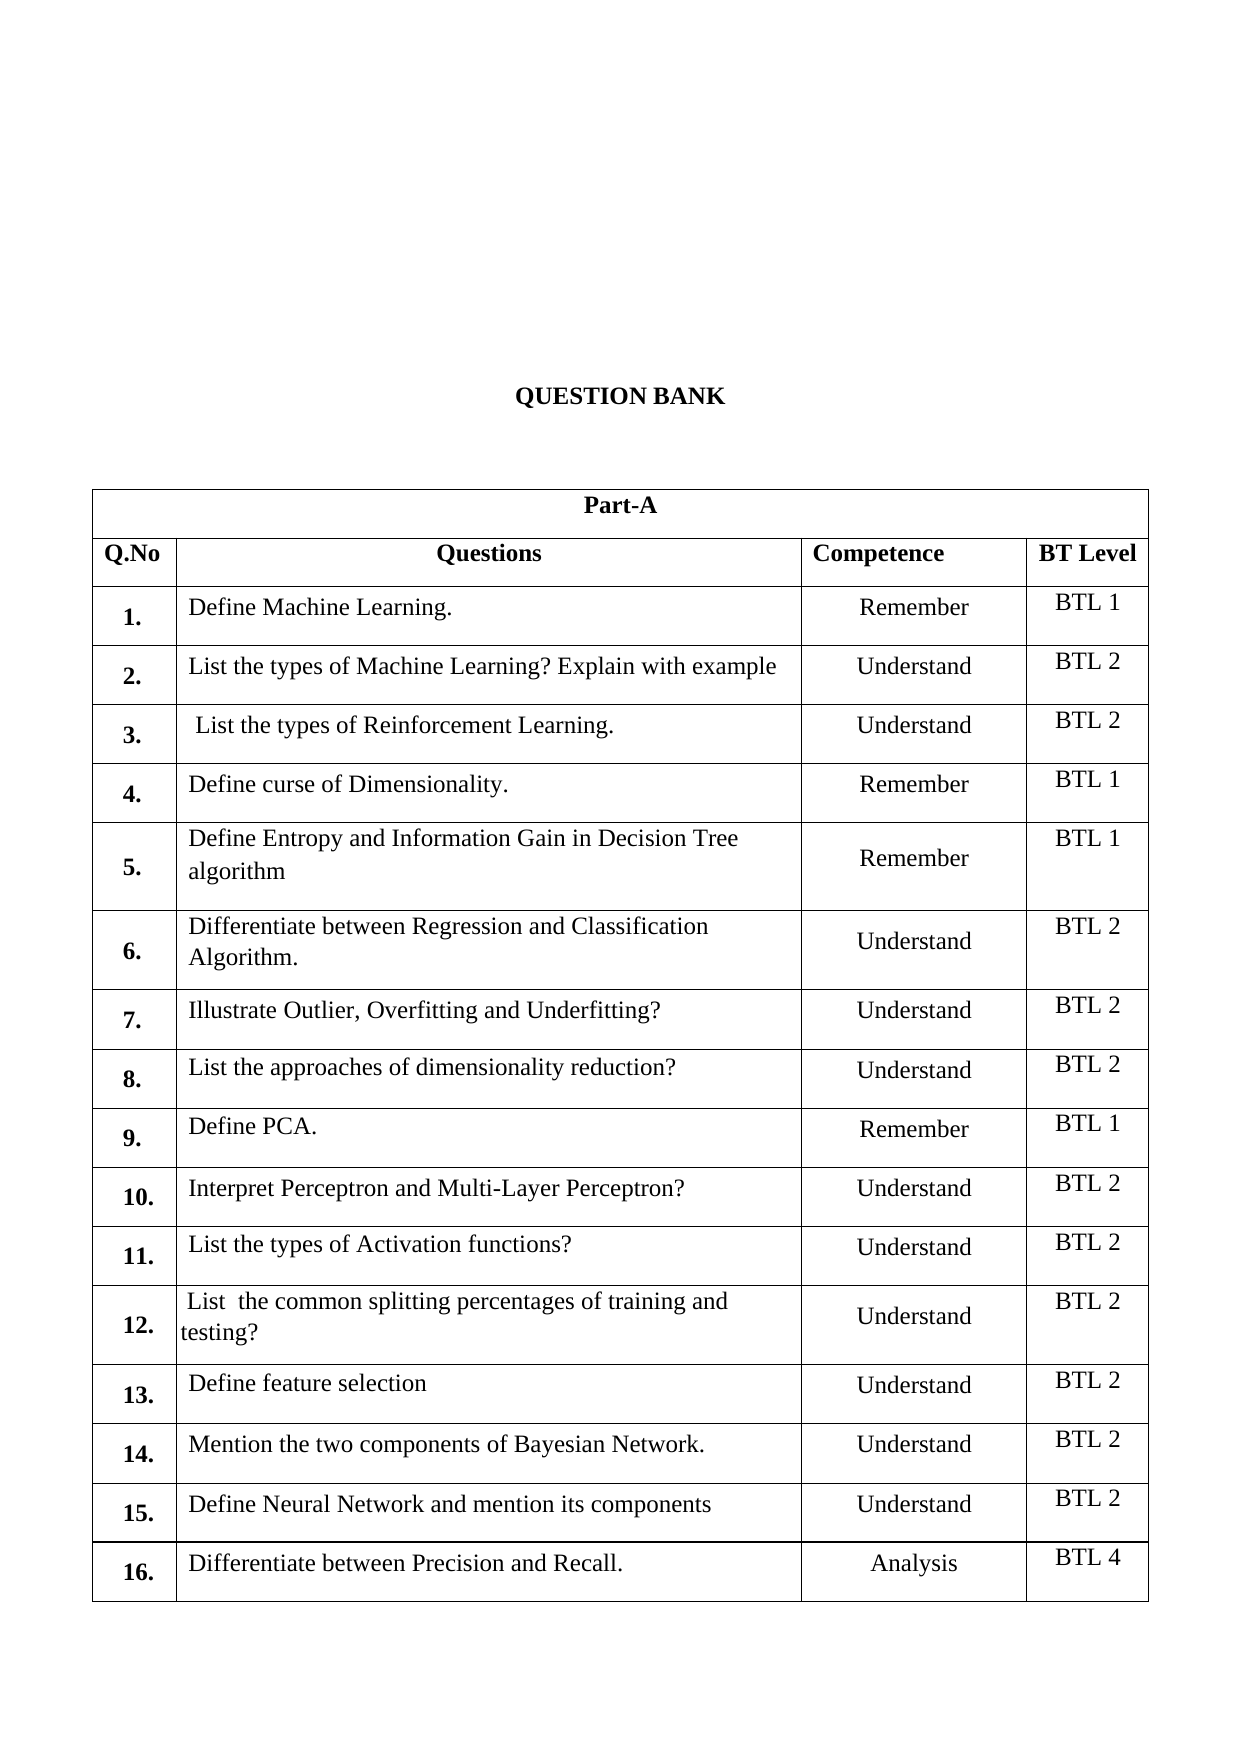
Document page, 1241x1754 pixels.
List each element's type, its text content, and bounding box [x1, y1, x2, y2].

table_cell BTL 2 [1027, 1227, 1148, 1285]
table_cell [93, 1168, 176, 1226]
table_cell Define PCA. [177, 1109, 801, 1167]
table_cell Mention the two components of Bayesian Network. [177, 1424, 801, 1482]
table_cell List the common splitting percentages of training and testing? [177, 1286, 801, 1364]
table_cell [93, 1286, 176, 1364]
table_cell BTL 2 [1027, 1050, 1148, 1107]
table_cell [93, 587, 176, 645]
table_cell Remember [802, 587, 1026, 645]
table_cell List the approaches of dimensionality reduction? [177, 1050, 801, 1107]
table_cell BTL 4 [1027, 1543, 1148, 1601]
table_cell BTL 2 [1027, 646, 1148, 704]
table_cell [93, 764, 176, 822]
table_cell Understand [802, 1424, 1026, 1482]
table_cell Understand [802, 1365, 1026, 1423]
table_cell Understand [802, 1050, 1026, 1107]
table_cell BT Level [1027, 539, 1148, 586]
table_cell Understand [802, 911, 1026, 989]
table_cell Understand [802, 1484, 1026, 1541]
table_cell [93, 911, 176, 989]
table_cell Understand [802, 990, 1026, 1048]
table_cell BTL 2 [1027, 1286, 1148, 1364]
table_cell Questions [177, 539, 801, 586]
table_cell Differentiate between Regression and Classification Algorithm. [177, 911, 801, 989]
table_cell List the types of Activation functions? [177, 1227, 801, 1285]
table_cell [93, 1365, 176, 1423]
table_cell BTL 2 [1027, 990, 1148, 1048]
table_cell Remember [802, 764, 1026, 822]
table_cell [93, 823, 176, 910]
table_cell Competence [802, 539, 1026, 586]
table_cell BTL 2 [1027, 705, 1148, 763]
table_cell BTL 2 [1027, 1365, 1148, 1423]
table_cell [93, 1109, 176, 1167]
text QUESTION BANK [150, 381, 1090, 410]
table_cell [93, 1424, 176, 1482]
table_cell [93, 990, 176, 1048]
table_cell List the types of Machine Learning? Explain with example [177, 646, 801, 704]
table_cell Understand [802, 1286, 1026, 1364]
table_cell Interpret Perceptron and Multi-Layer Perceptron? [177, 1168, 801, 1226]
table_cell Define Entropy and Information Gain in Decision Tree algorithm [177, 823, 801, 910]
table_cell Define Machine Learning. [177, 587, 801, 645]
table_cell Understand [802, 705, 1026, 763]
table_cell Analysis [802, 1543, 1026, 1601]
table_cell Illustrate Outlier, Overfitting and Underfitting? [177, 990, 801, 1048]
table_cell [93, 1227, 176, 1285]
table_header Part-A [93, 490, 1148, 537]
table_cell BTL 2 [1027, 1484, 1148, 1541]
table_cell [93, 1050, 176, 1107]
table_cell BTL 1 [1027, 1109, 1148, 1167]
table_cell Understand [802, 1227, 1026, 1285]
table_cell Define Neural Network and mention its components [177, 1484, 801, 1541]
table_cell Understand [802, 1168, 1026, 1226]
table_cell BTL 1 [1027, 823, 1148, 910]
table_cell BTL 1 [1027, 587, 1148, 645]
table_cell BTL 1 [1027, 764, 1148, 822]
table_cell Remember [802, 823, 1026, 910]
table_cell BTL 2 [1027, 911, 1148, 989]
table_cell Understand [802, 646, 1026, 704]
table_cell BTL 2 [1027, 1424, 1148, 1482]
table_cell [93, 705, 176, 763]
table_cell Remember [802, 1109, 1026, 1167]
table_cell [93, 1543, 176, 1601]
table_cell Q.No [93, 539, 176, 586]
table_cell Differentiate between Precision and Recall. [177, 1543, 801, 1601]
table_cell BTL 2 [1027, 1168, 1148, 1226]
table_cell [93, 646, 176, 704]
table_cell Define feature selection [177, 1365, 801, 1423]
table_cell Define curse of Dimensionality. [177, 764, 801, 822]
table_cell [93, 1484, 176, 1541]
table_cell List the types of Reinforcement Learning. [177, 705, 801, 763]
